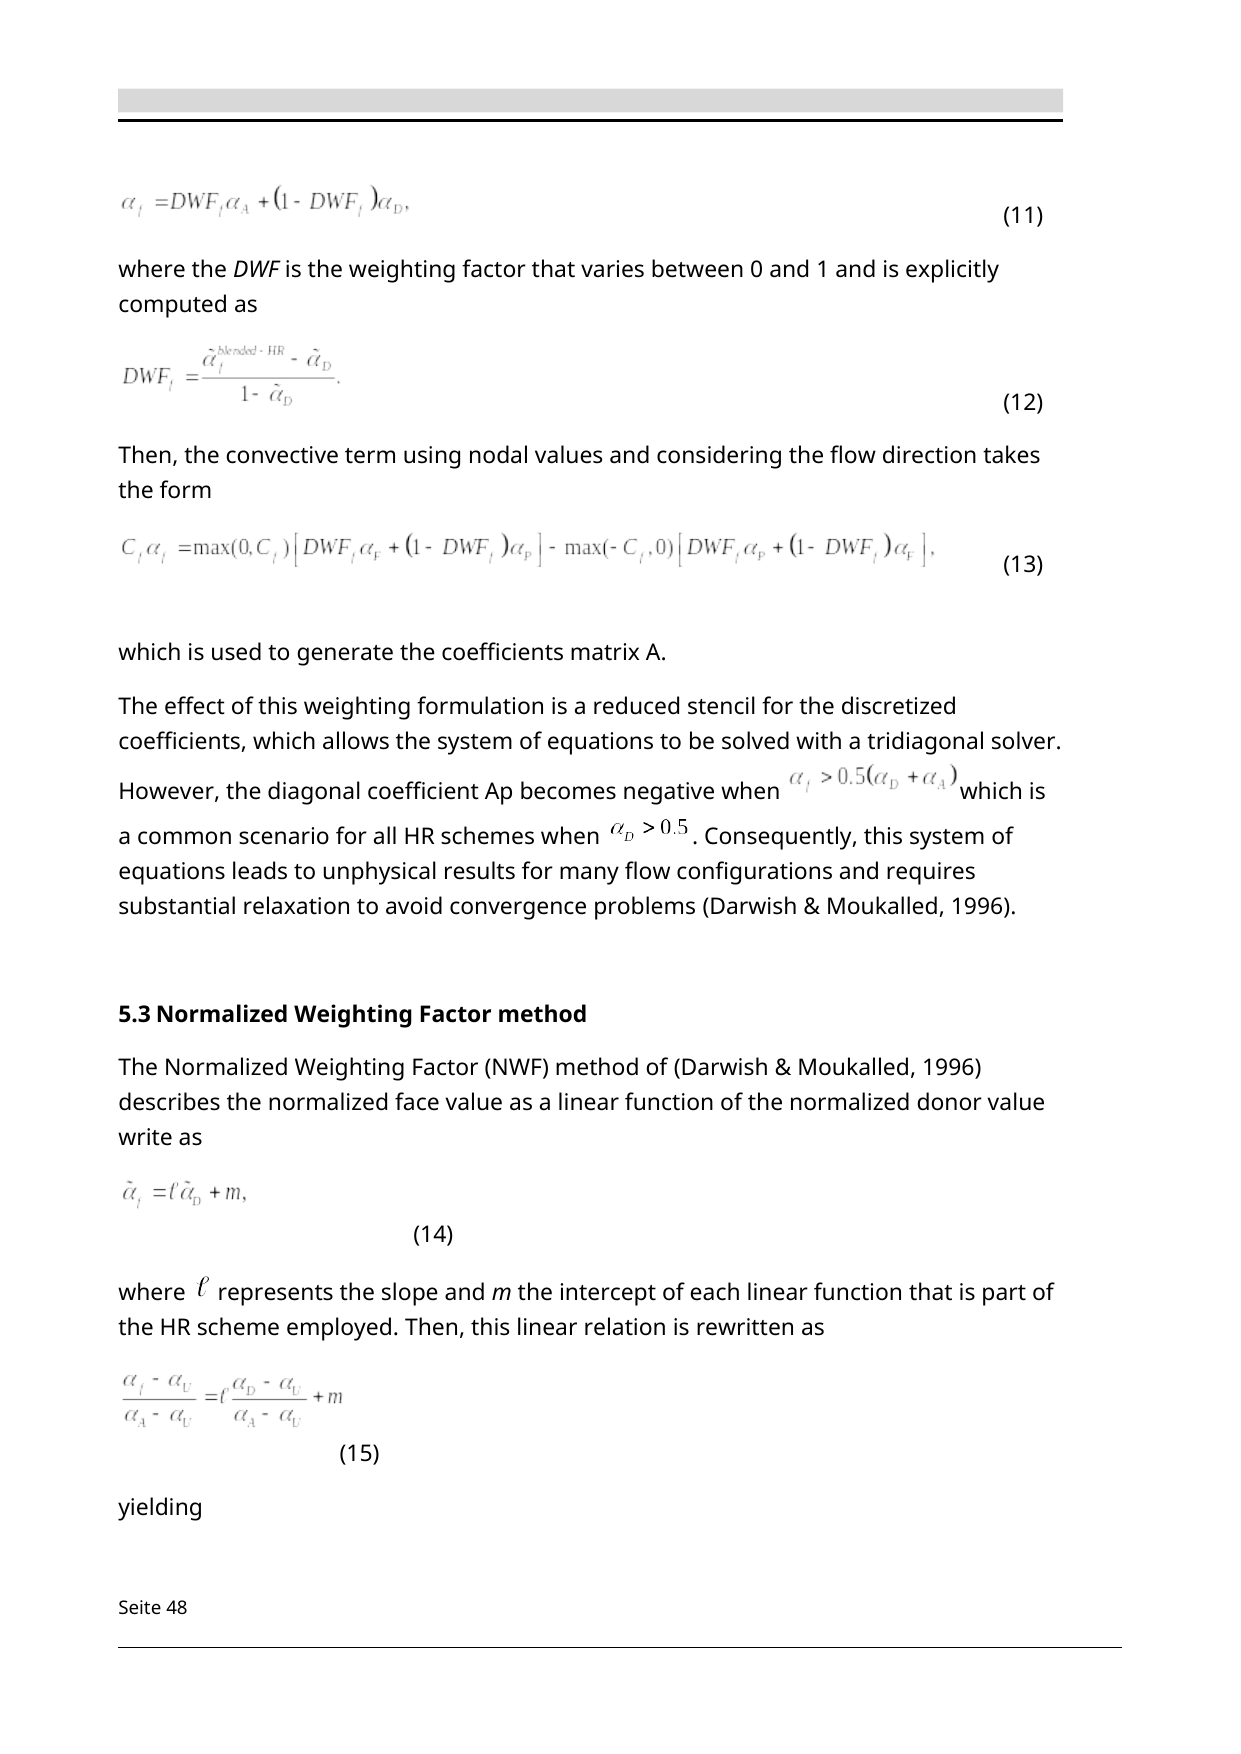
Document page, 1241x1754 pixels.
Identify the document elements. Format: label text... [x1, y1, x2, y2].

text (11) [118, 181, 1063, 230]
text (14) [118, 1175, 1063, 1249]
list Normalized Weighting Factor method [118, 997, 1063, 1029]
text Then, the convective term using nodal values and considering the flow direction takes the form [118, 439, 1063, 506]
text where the DWF is the weighting factor that varies between 0 and 1 and is explicitly computed as [118, 253, 1063, 319]
text (15) [118, 1364, 1063, 1468]
text (12) [118, 341, 1063, 417]
text where represents the slope and m the intercept of each linear function that is part of the HR scheme employed. Then, this linear relation is rewritten as [118, 1272, 1063, 1342]
text (13) [118, 528, 1063, 614]
text The effect of this weighting formulation is a reduced stencil for the discretized coefficients, which allows the system of equations to be solved with a tridiagonal solver. However, the diagonal coefficient Ap becomes negative when which is a common scenario for all HR schemes when . Consequently, this system of equations leads to unphysical results for many flow configurations and requires substantial relaxation to avoid convergence problems (Darwish & Moukalled, 1996). [118, 690, 1063, 921]
text yielding [118, 1491, 1063, 1522]
text The Normalized Weighting Factor (NWF) method of (Darwish & Moukalled, 1996) describes the normalized face value as a linear function of the normalized donor value write as [118, 1051, 1063, 1152]
text which is used to generate the coefficients matrix A. [118, 636, 1063, 667]
